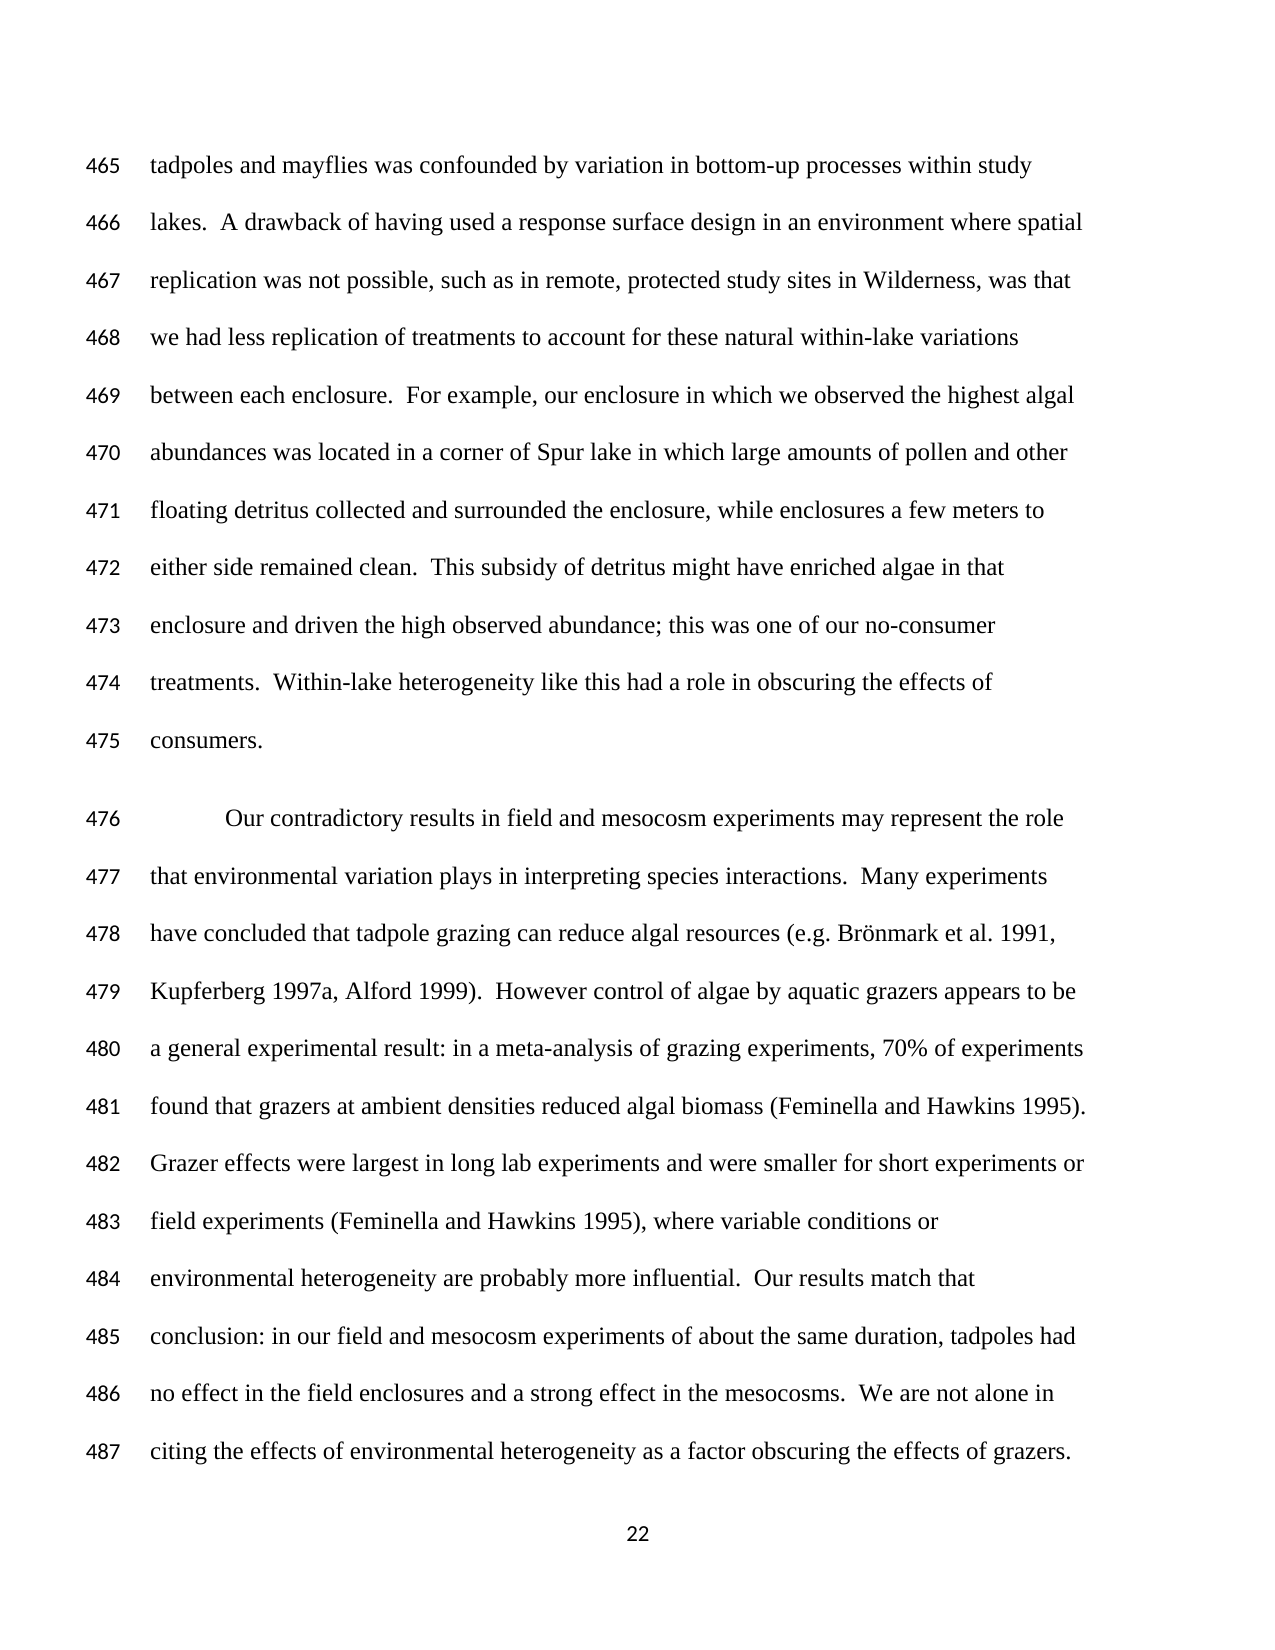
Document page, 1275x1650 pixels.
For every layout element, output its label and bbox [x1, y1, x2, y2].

text [150, 803, 1087, 1464]
text [150, 150, 1087, 754]
